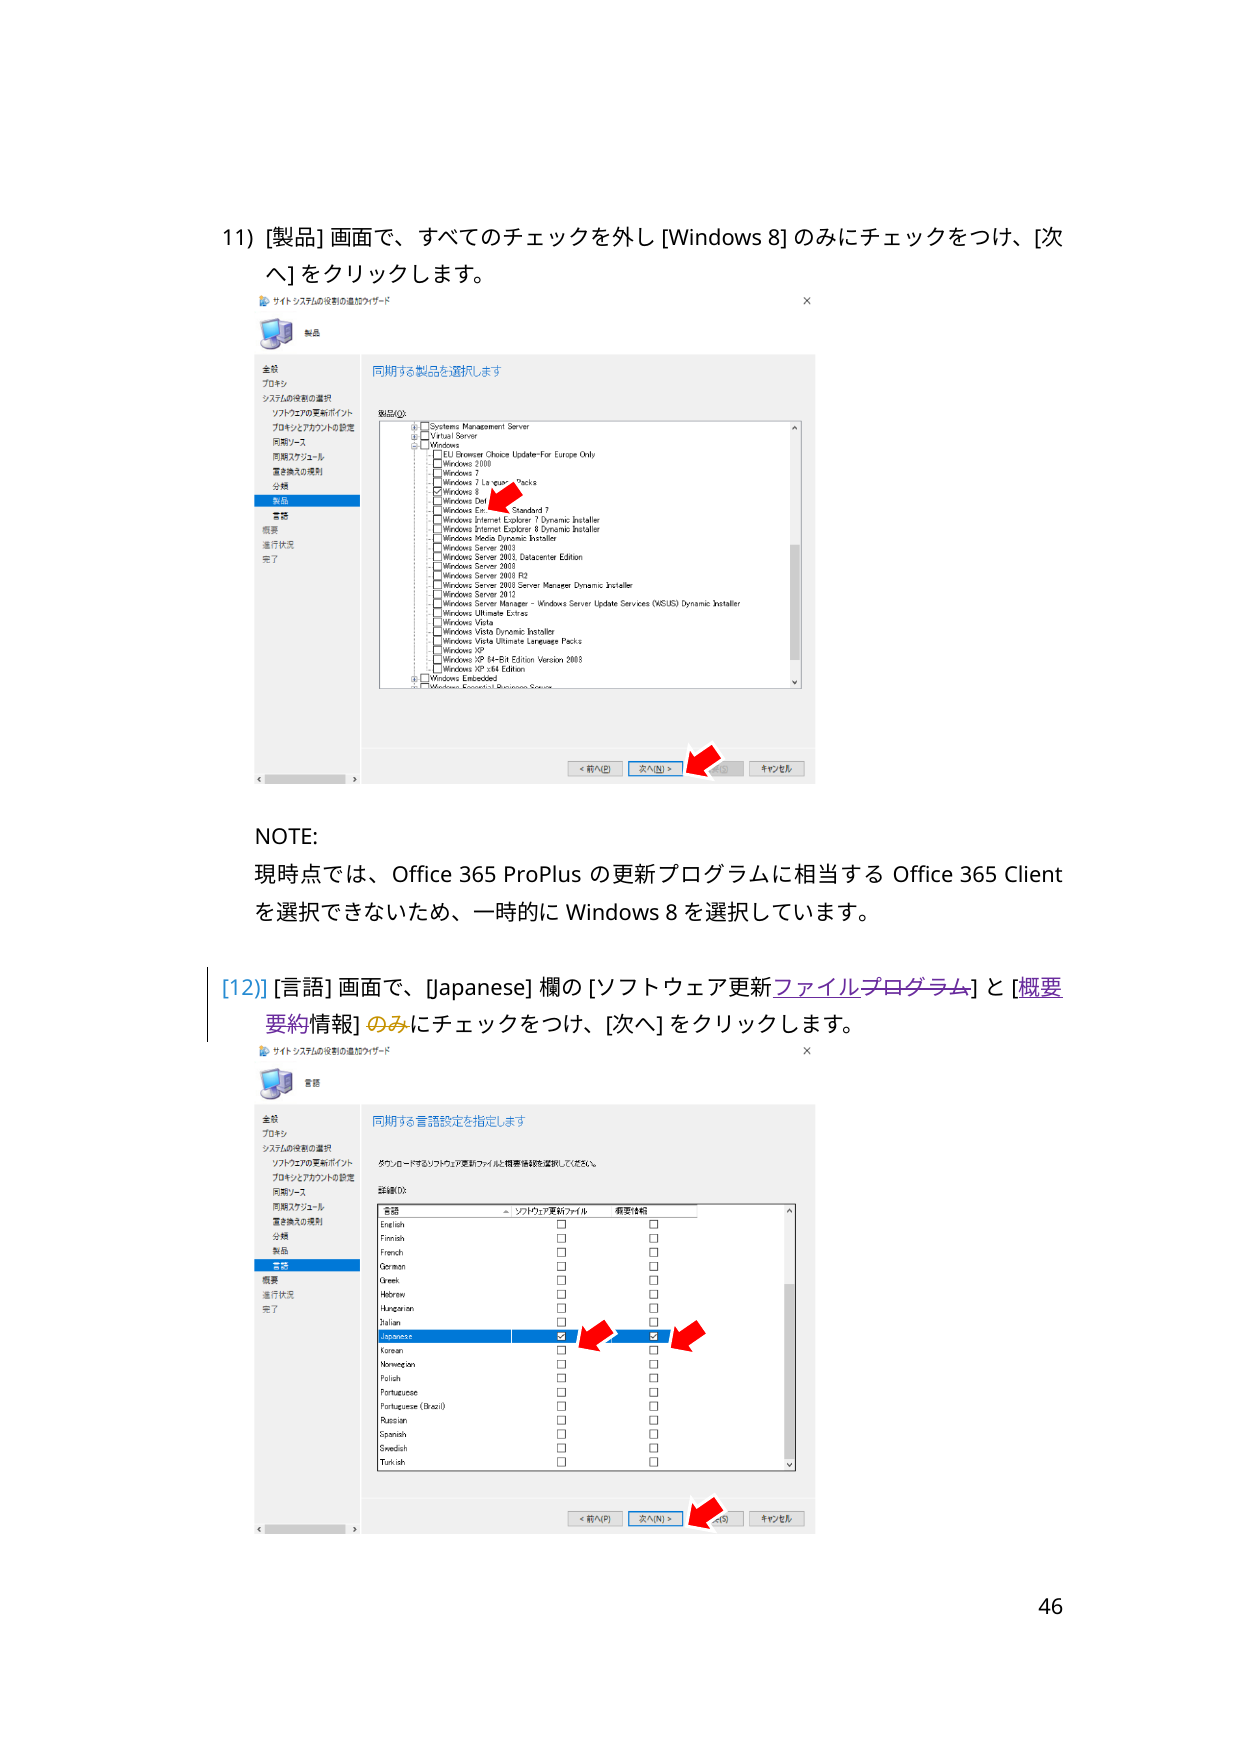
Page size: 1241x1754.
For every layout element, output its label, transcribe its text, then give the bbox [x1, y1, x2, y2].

picture [254, 1041, 816, 1534]
text NOTE: [254, 817, 1063, 854]
list [製品] 画面で、すべてのチェックを外し [Windows 8] のみにチェックをつけ、[次へ] をクリックします。 [222, 217, 1063, 292]
list [言語] 画面で、[Japanese] 欄の [ソフトウェア更新] と [情報] にチェックをつけ、[次へ] をクリックします。 [222, 967, 1063, 1042]
picture [254, 291, 816, 784]
text 現時点では、Office 365 ProPlus の更新プログラムに相当する Office 365 Client を選択できないため、一時的に Windows 8 を選択しています。 [254, 854, 1063, 929]
